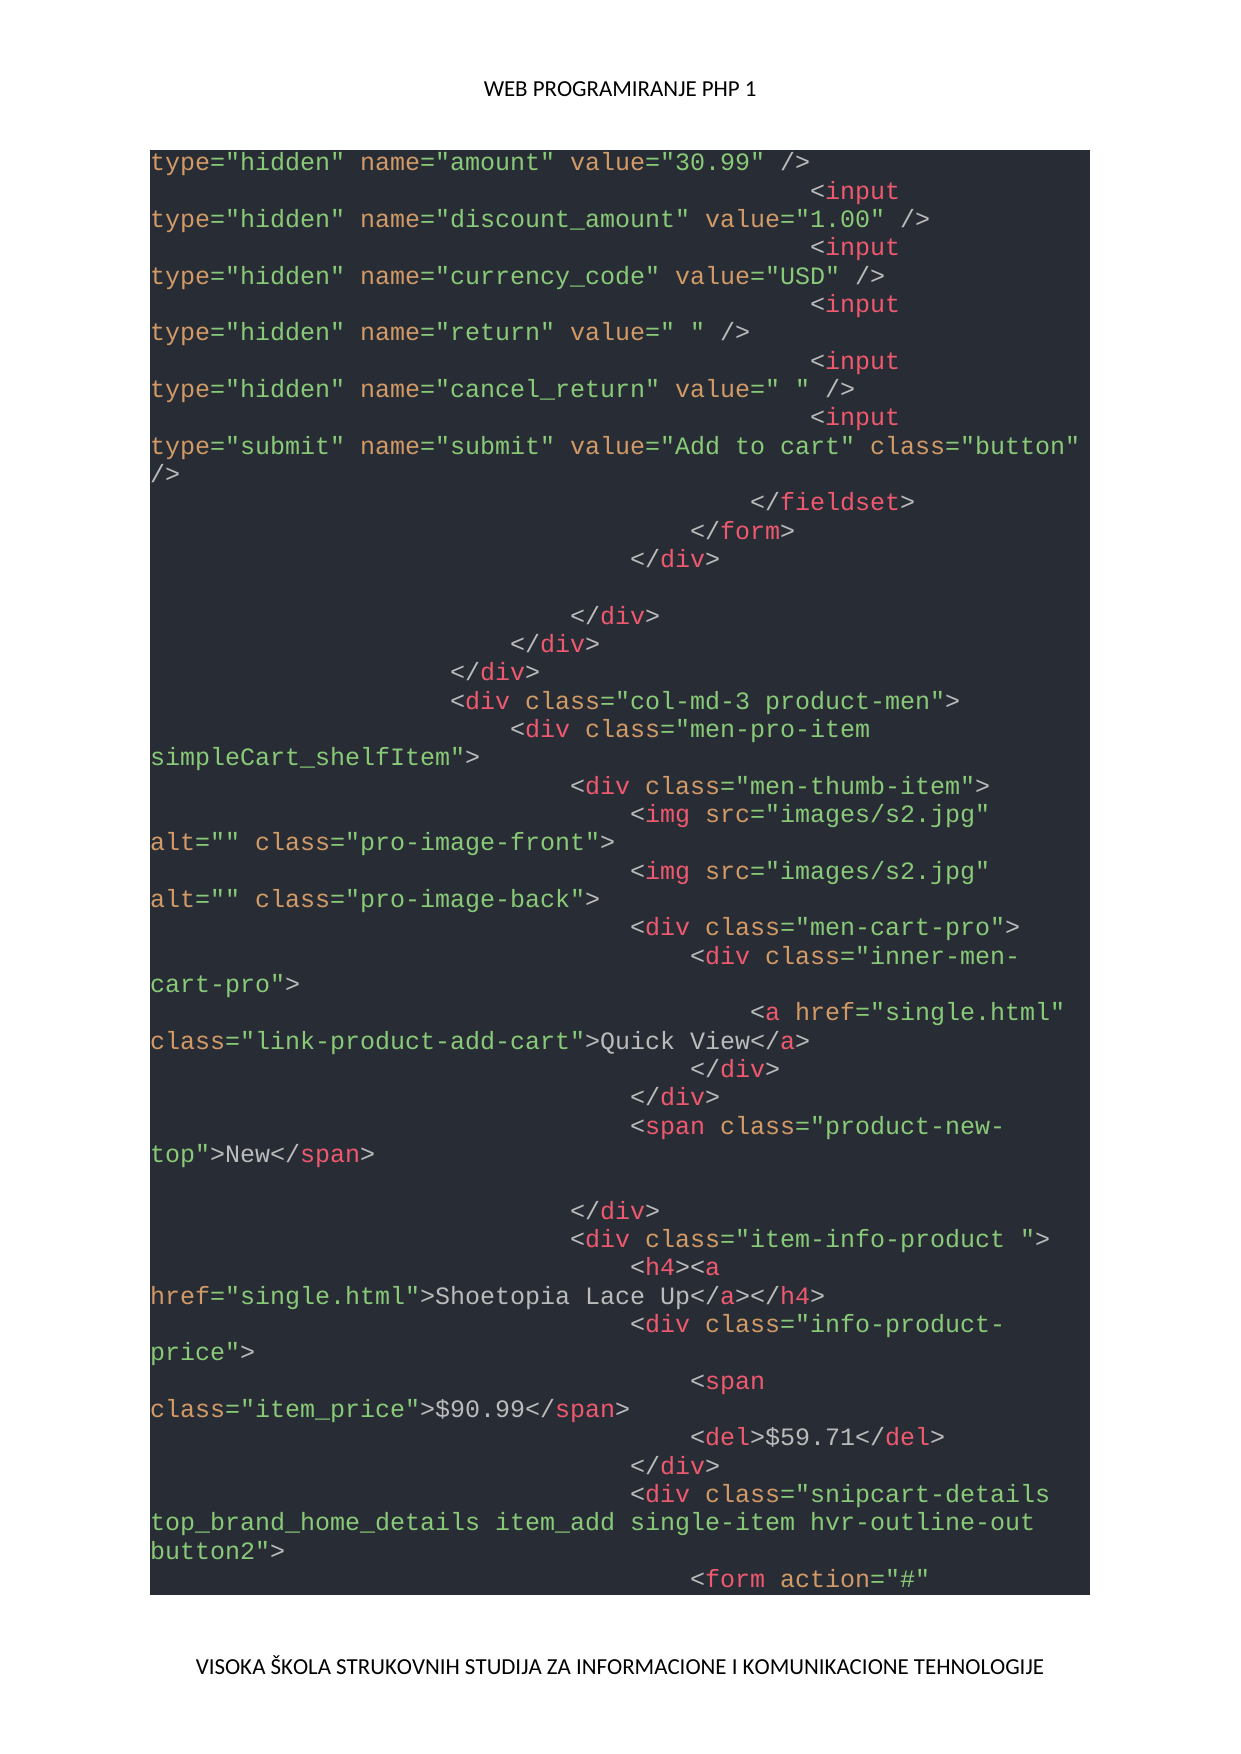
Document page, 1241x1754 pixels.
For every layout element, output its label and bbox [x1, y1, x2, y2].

text [150, 150, 1090, 1595]
